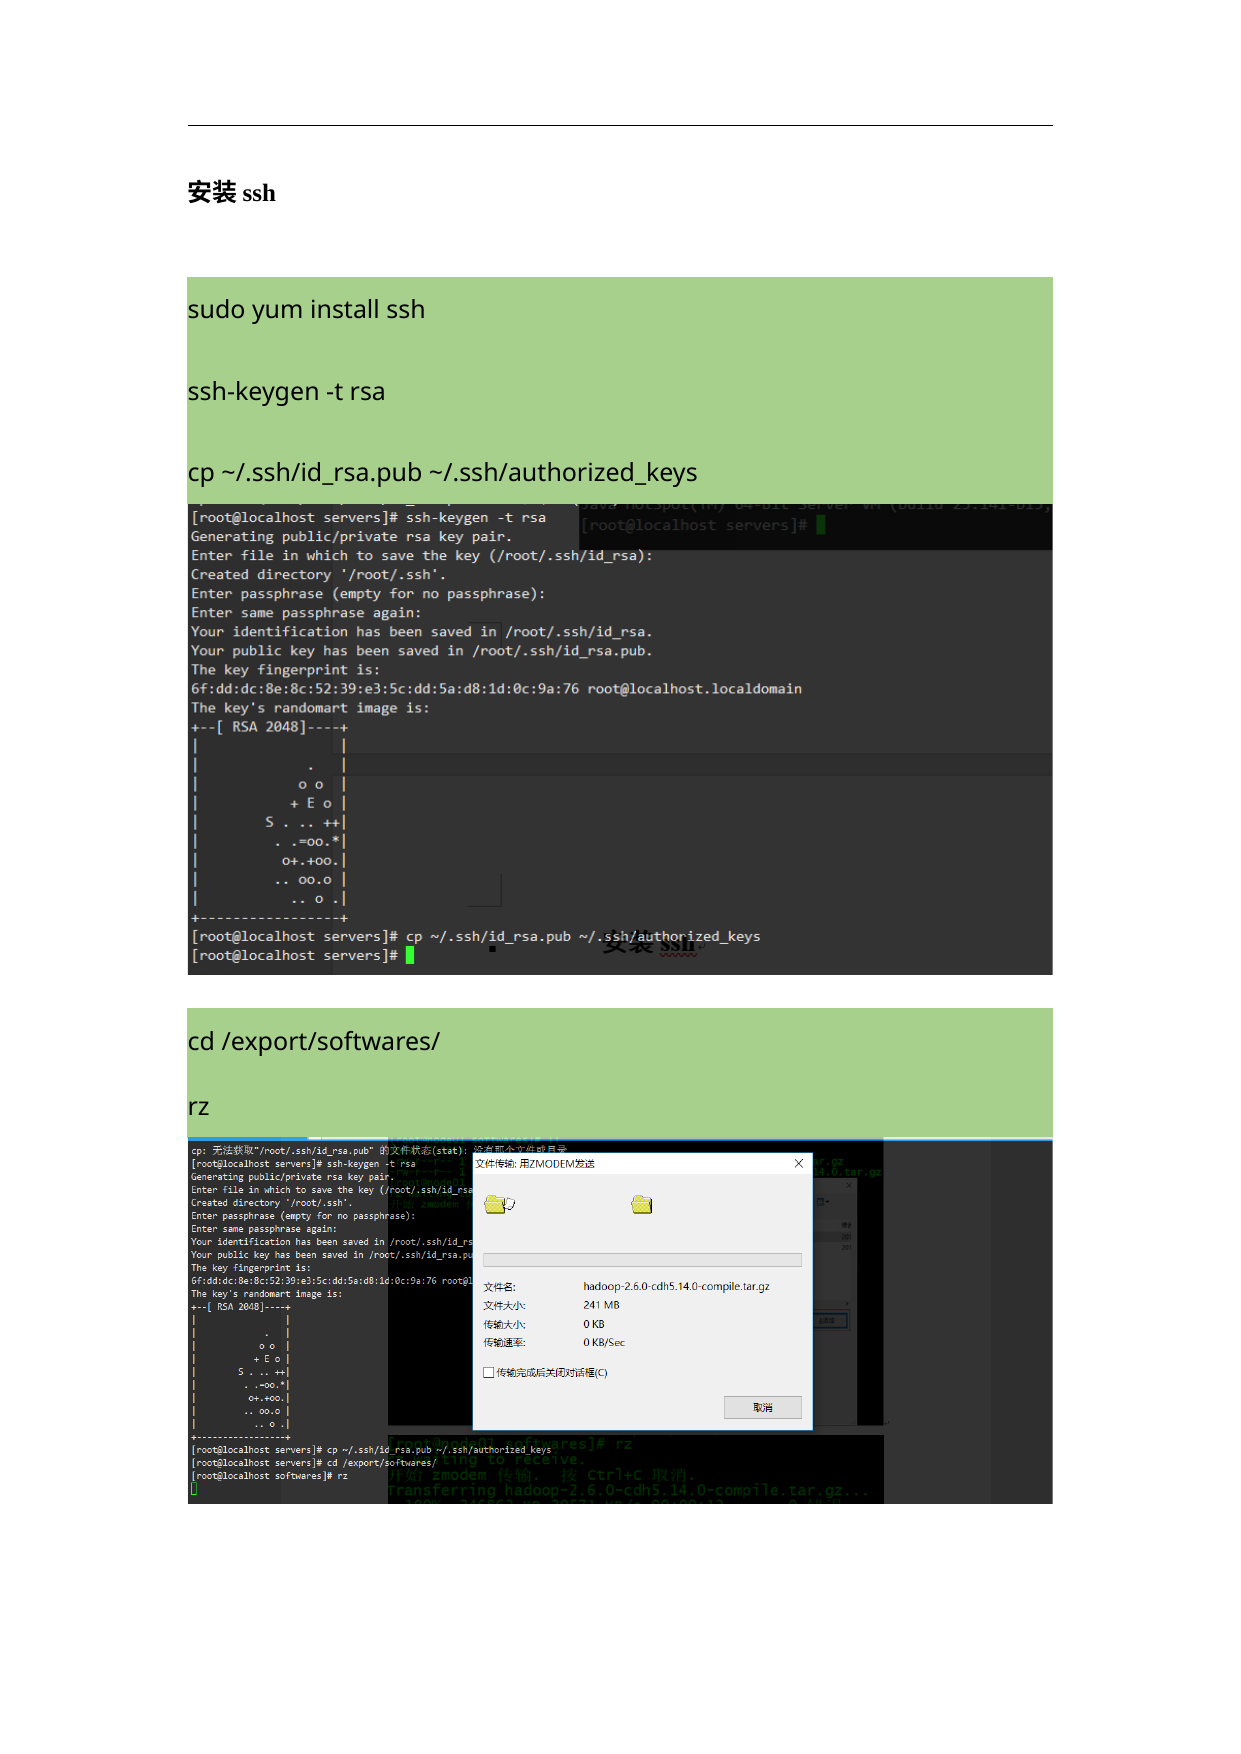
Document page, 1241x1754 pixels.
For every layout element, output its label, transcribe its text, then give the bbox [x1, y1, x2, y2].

text sudo yum install ssh [187, 277, 1053, 342]
text ssh-keygen -t rsa [187, 358, 1053, 423]
subtitle 安装ssh [187, 158, 1053, 223]
text cp ~/.ssh/id_rsa.pub ~/.ssh/authorized_keys [187, 439, 1053, 504]
picture [187, 504, 1053, 975]
picture [187, 1137, 1053, 1504]
text cd /export/softwares/ rz [187, 1008, 1053, 1137]
